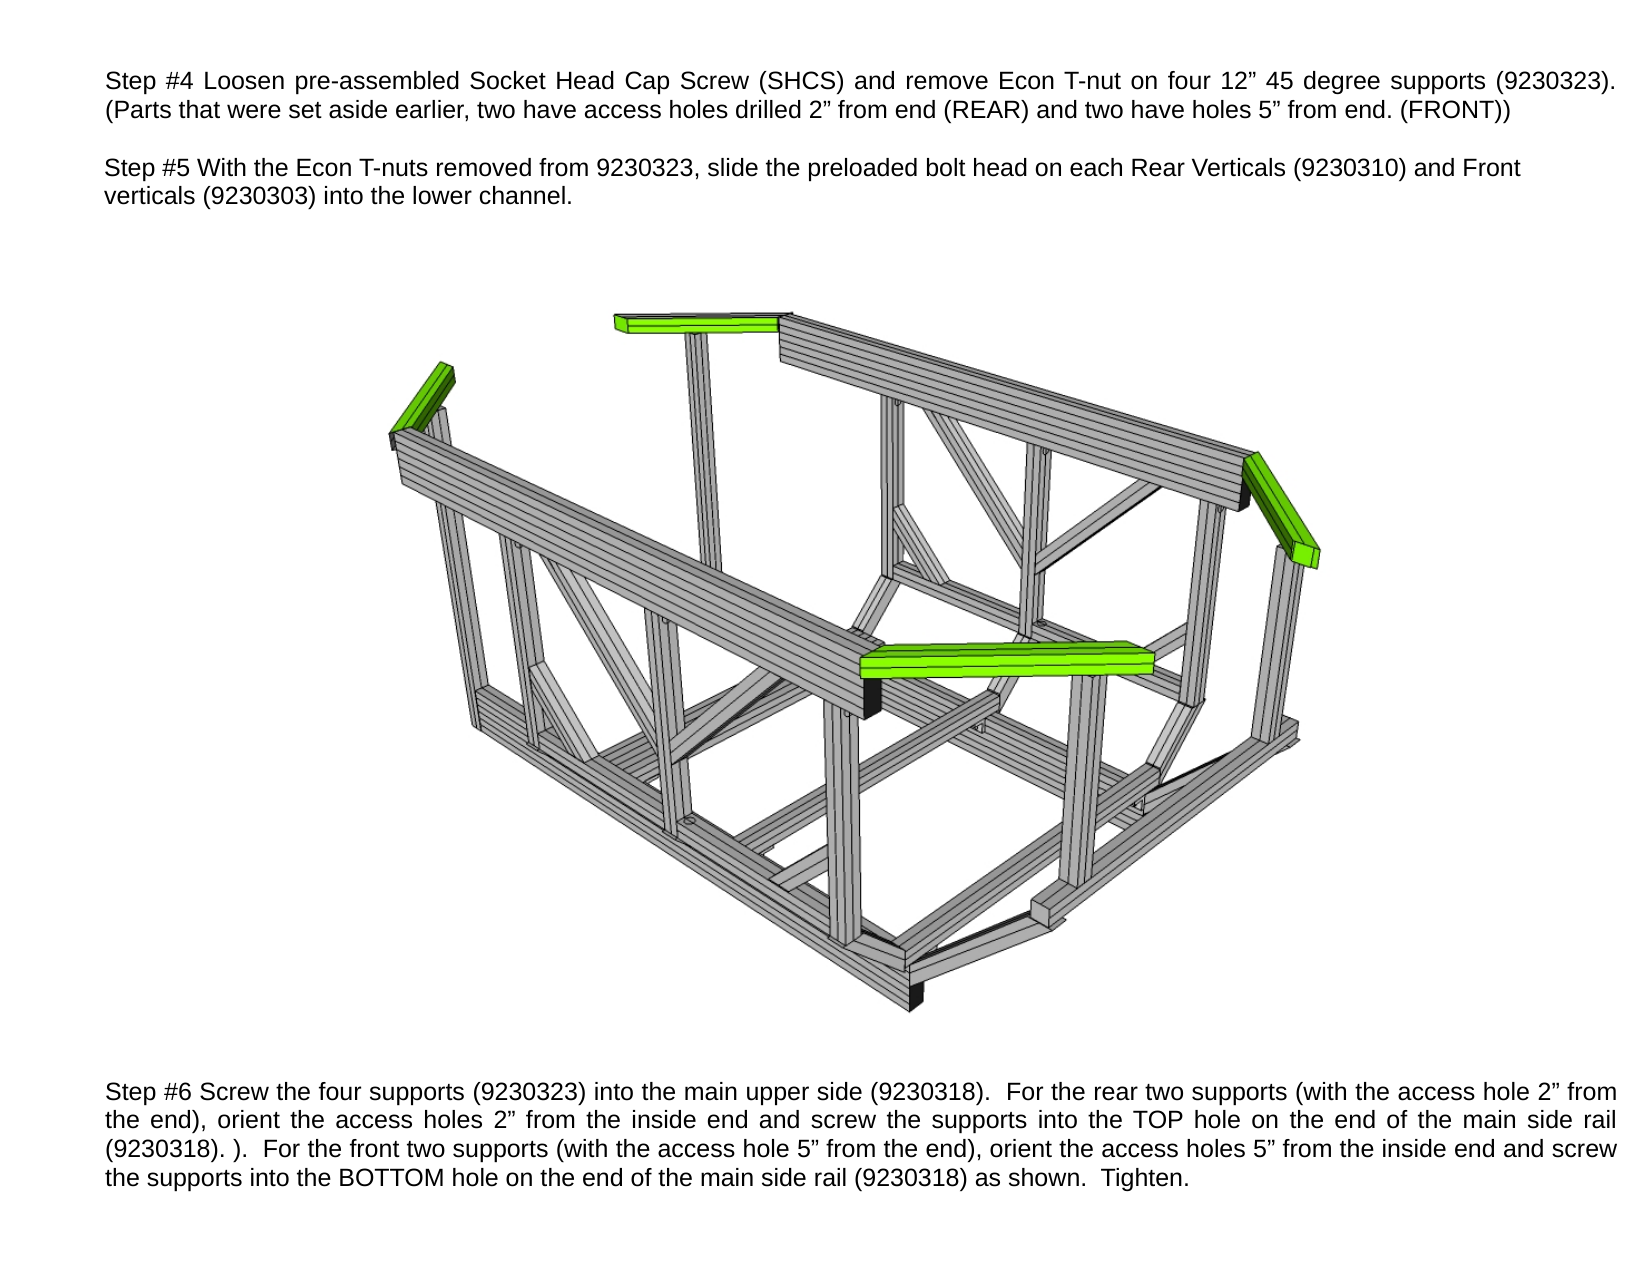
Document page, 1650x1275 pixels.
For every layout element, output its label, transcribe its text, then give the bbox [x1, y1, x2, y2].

text Step #4 Loosen pre-assembled Socket Head Cap Screw (SHCS) and remove Econ T-nut on four 12” 45 degree supports (9230323). (Parts that were set aside earlier, two have access holes drilled 2” from end (REAR) and two have holes 5” from end. (FRONT)) [105, 66, 1620, 124]
picture [103, 238, 1650, 1048]
text Step #6 Screw the four supports (9230323) into the main upper side (9230318). For the rear two supports (with the access hole 2” from the end), orient the access holes 2” from the inside end and screw the supports into the TOP hole on the end of the main side rail (9230318). ). For the front two supports (with the access hole 5” from the end), orient the access holes 5” from the inside end and screw the supports into the BOTTOM hole on the end of the main side rail (9230318) as shown. Tighten. [105, 1077, 1620, 1192]
text Step #5 With the Econ T-nuts removed from 9230323, slide the preloaded bolt head on each Rear Verticals (9230310) and Front verticals (9230303) into the lower channel. [104, 152, 1620, 210]
